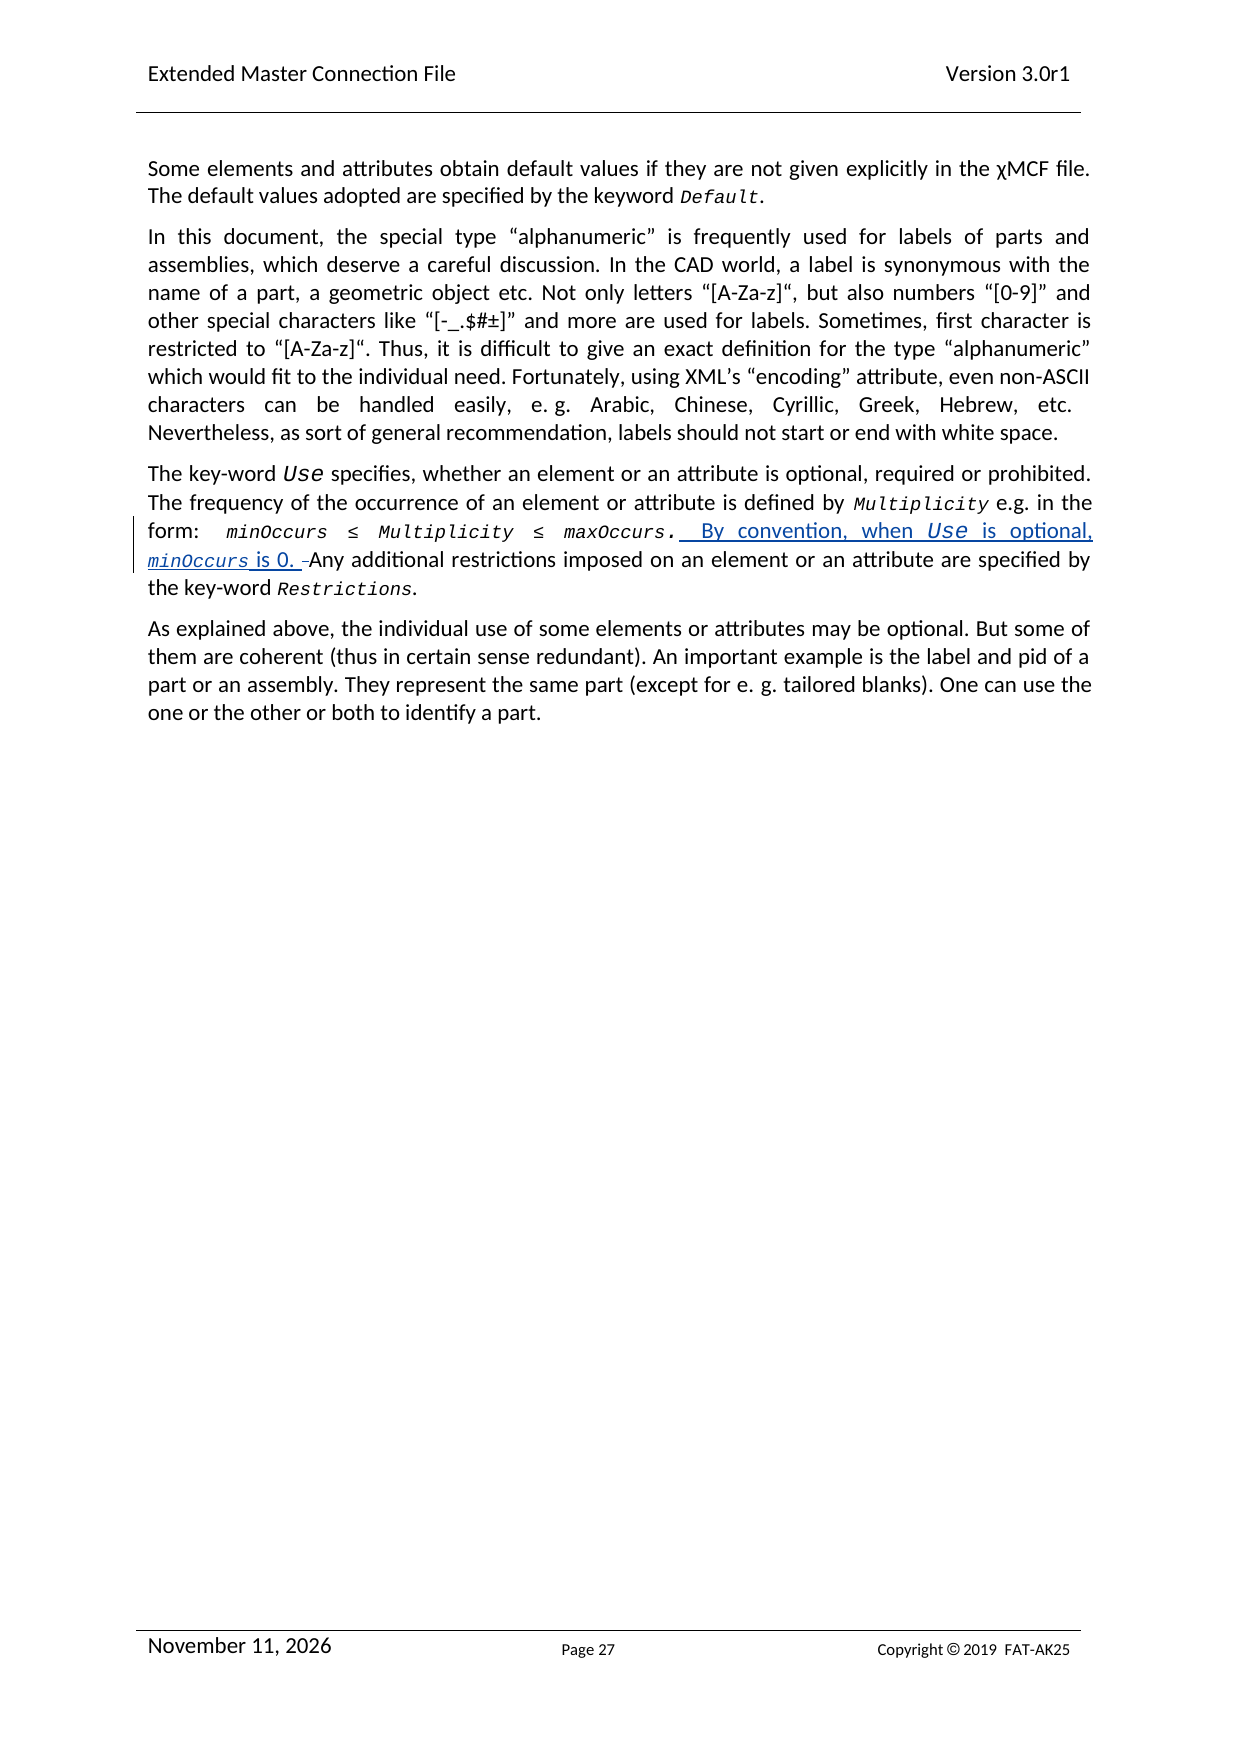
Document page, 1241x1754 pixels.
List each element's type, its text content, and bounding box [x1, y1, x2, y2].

text Some elements and attributes obtain default values if they are not given explicitly in the χMCF file. The default values adopted are specified by the keyword Default. [148, 154, 1092, 210]
text As explained above, the individual use of some elements or attributes may be optional. But some of them are coherent (thus in certain sense redundant). An important example is the label and pid of a part or an assembly. They represent the same part (except for e. g. tailored blanks). One can use the one or the other or both to identify a part. [148, 614, 1092, 726]
text The key-word Use specifies, whether an element or an attribute is optional, required or prohibited. The frequency of the occurrence of an element or attribute is defined by Multiplicity e.g. in the form: minOccurs ≤ Multiplicity ≤ maxOccurs.Any additional restrictions imposed on an element or an attribute are specified by the key-word Restrictions. [148, 459, 1092, 601]
text In this document, the special type “alphanumeric” is frequently used for labels of parts and assemblies, which deserve a careful discussion. In the CAD world, a label is synonymous with the name of a part, a geometric object etc. Not only letters “[A-Za-z]“, but also numbers “[0-9]” and other special characters like “[-_.$#±]” and more are used for labels. Sometimes, first character is restricted to “[A-Za-z]“. Thus, it is difficult to give an exact definition for the type “alphanumeric” which would fit to the individual need. Fortunately, using XML’s “encoding” attribute, even non-ASCII characters can be handled easily, e. g. Arabic, Chinese, Cyrillic, Greek, Hebrew, etc. Nevertheless, as sort of general recommendation, labels should not start or end with white space. [148, 222, 1092, 446]
